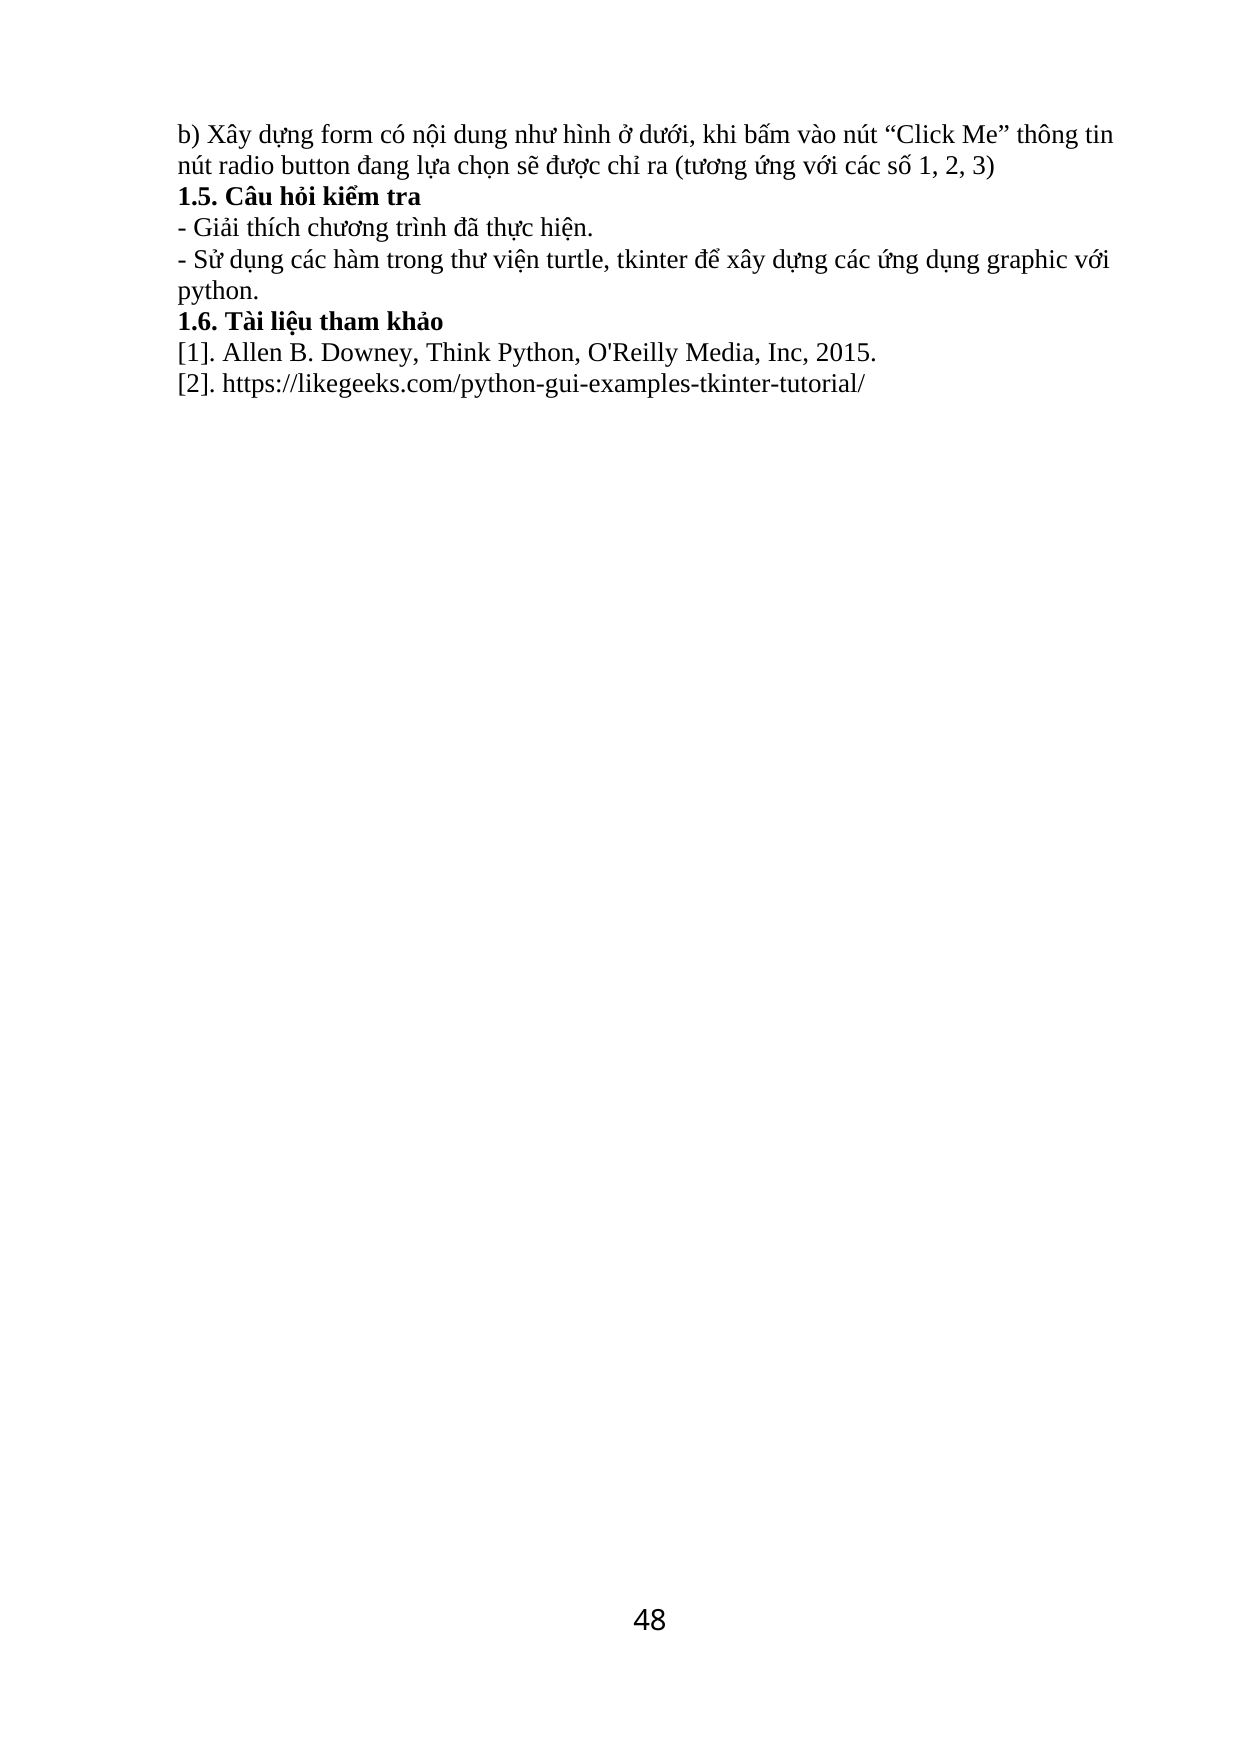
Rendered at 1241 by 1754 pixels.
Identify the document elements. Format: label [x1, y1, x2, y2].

text [177, 118, 1122, 398]
